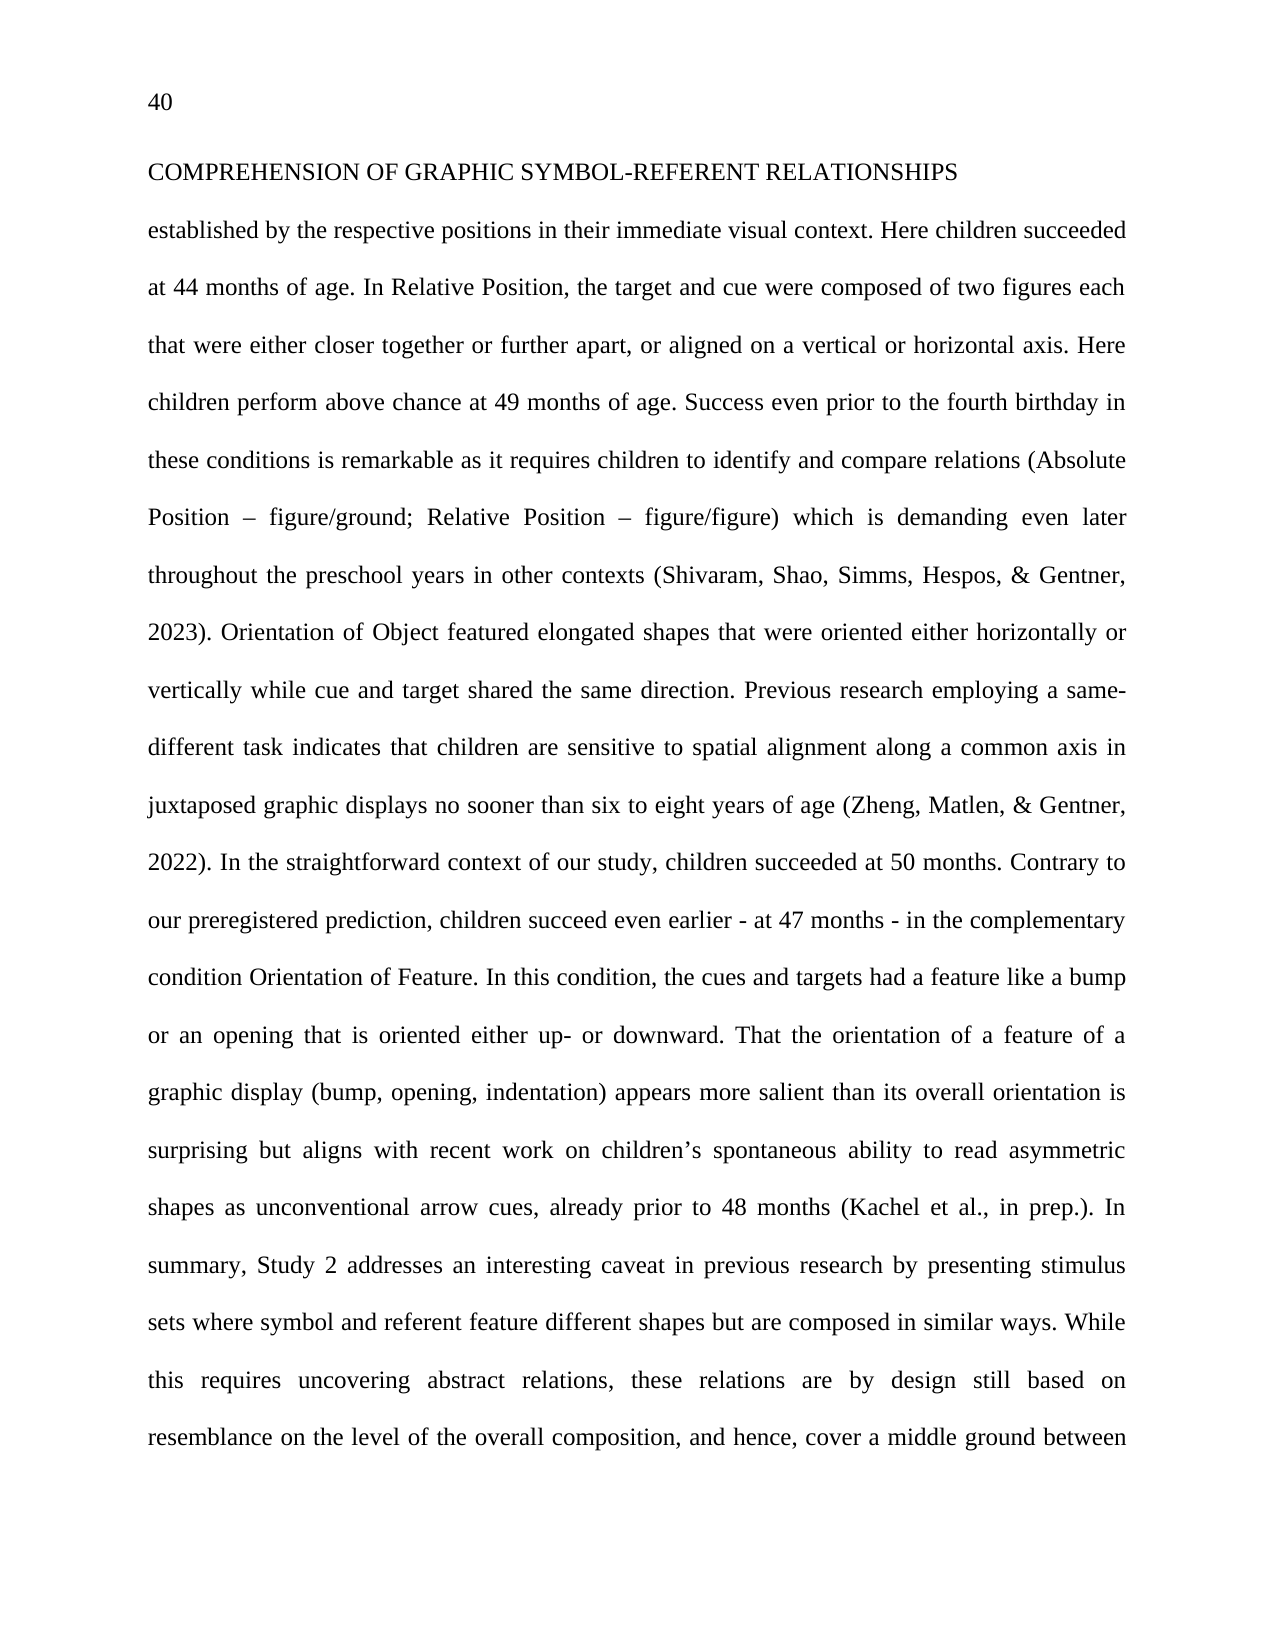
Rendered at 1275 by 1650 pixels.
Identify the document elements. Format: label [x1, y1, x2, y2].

text [148, 215, 1127, 1451]
